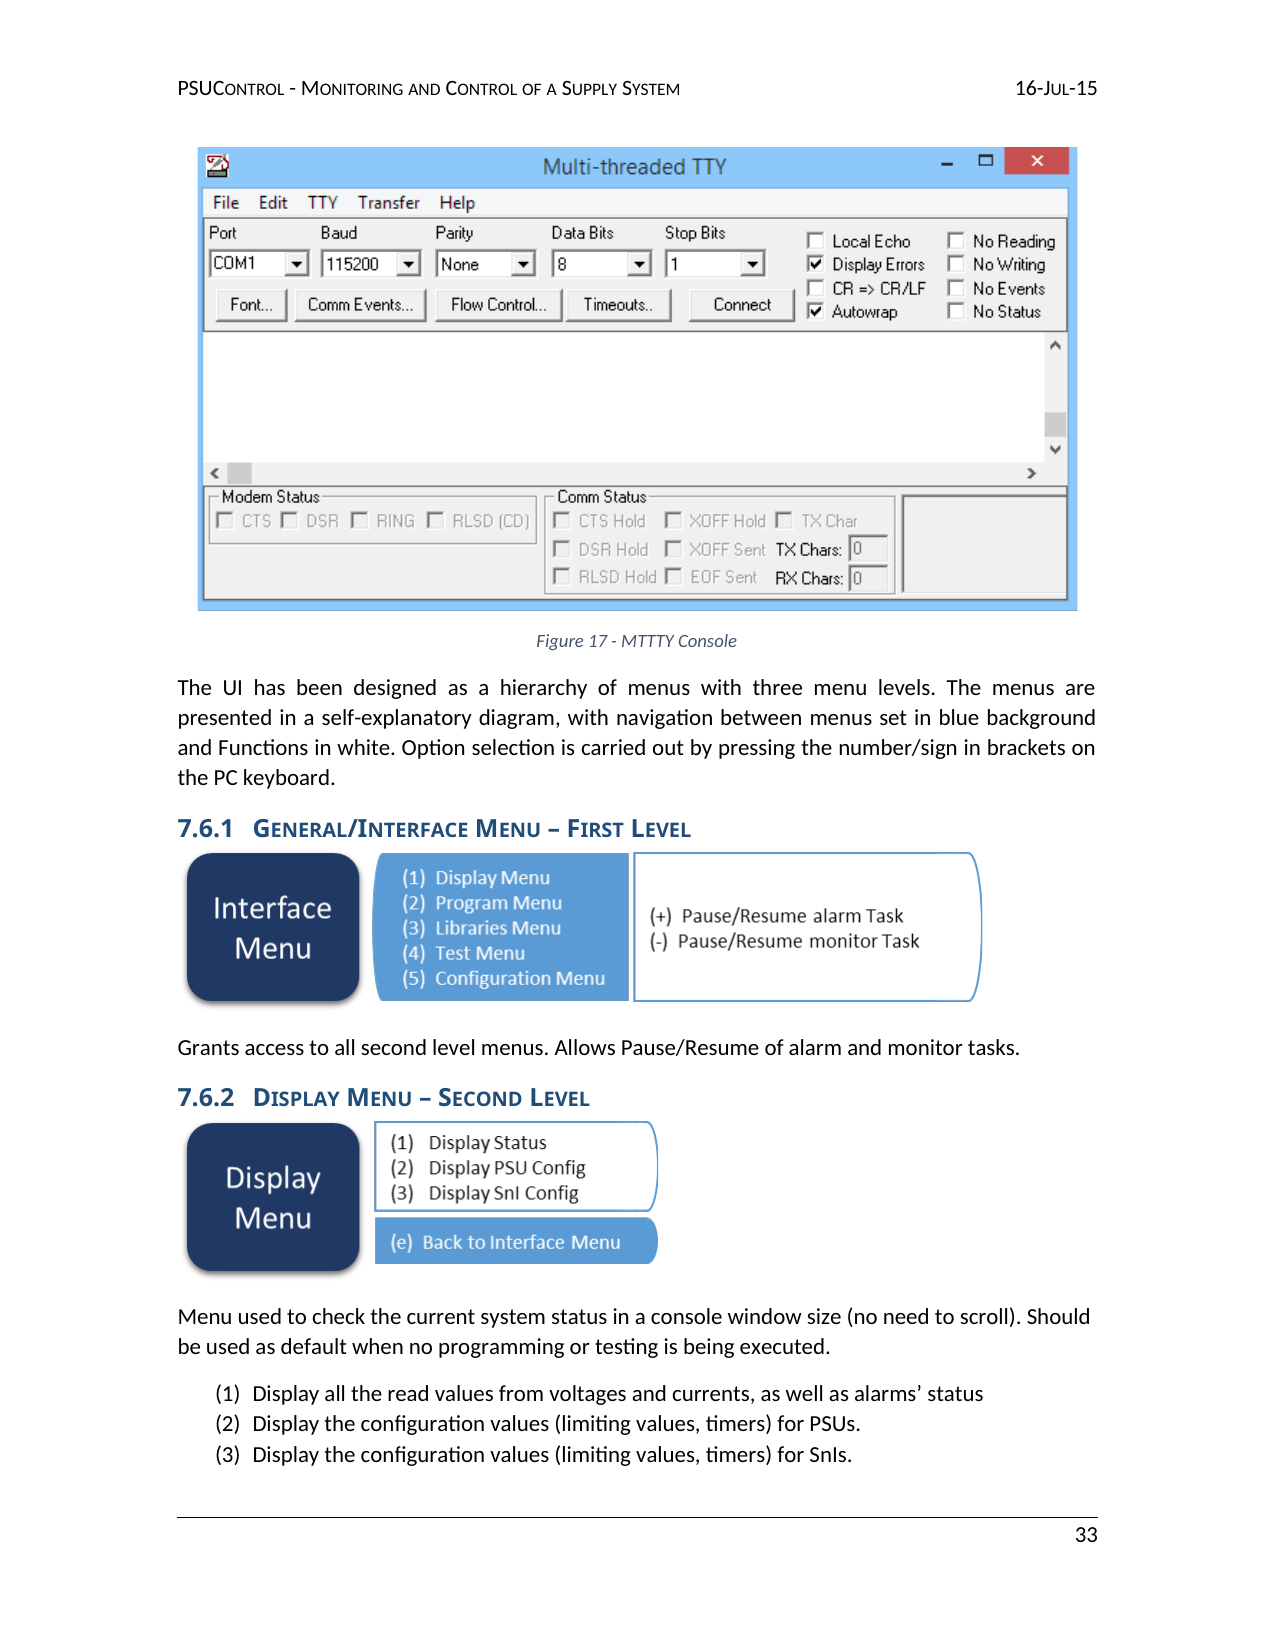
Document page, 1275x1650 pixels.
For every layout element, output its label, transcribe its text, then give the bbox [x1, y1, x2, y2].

text The UI has been designed as a hierarchy of menus with three menu levels. The menus are presented in a self-explanatory diagram, with navigation between menus set in blue background and Functions in white. Option selection is carried out by pressing the number/sign in brackets on the PC keyboard. [177, 673, 1098, 791]
list Display the configuration values (limiting values, timers) for SnIs. [215, 1440, 1098, 1468]
picture [177, 847, 983, 1014]
picture [197, 147, 1078, 611]
subtitle Display Menu – Second Level [177, 1080, 1098, 1114]
text Grants access to all second level menus. Allows Pause/Resume of alarm and monitor tasks. [177, 1033, 1098, 1061]
list Display the configuration values (limiting values, timers) for PSUs. [215, 1409, 1098, 1438]
list Display all the read values from voltages and currents, as well as alarms’ status [215, 1379, 1098, 1407]
text Menu used to check the current system status in a console window size (no need to scroll). Should be used as default when no programming or testing is being executed. [177, 1302, 1098, 1361]
picture [177, 1116, 659, 1284]
subtitle General/Interface Menu – First Level [177, 810, 1098, 844]
